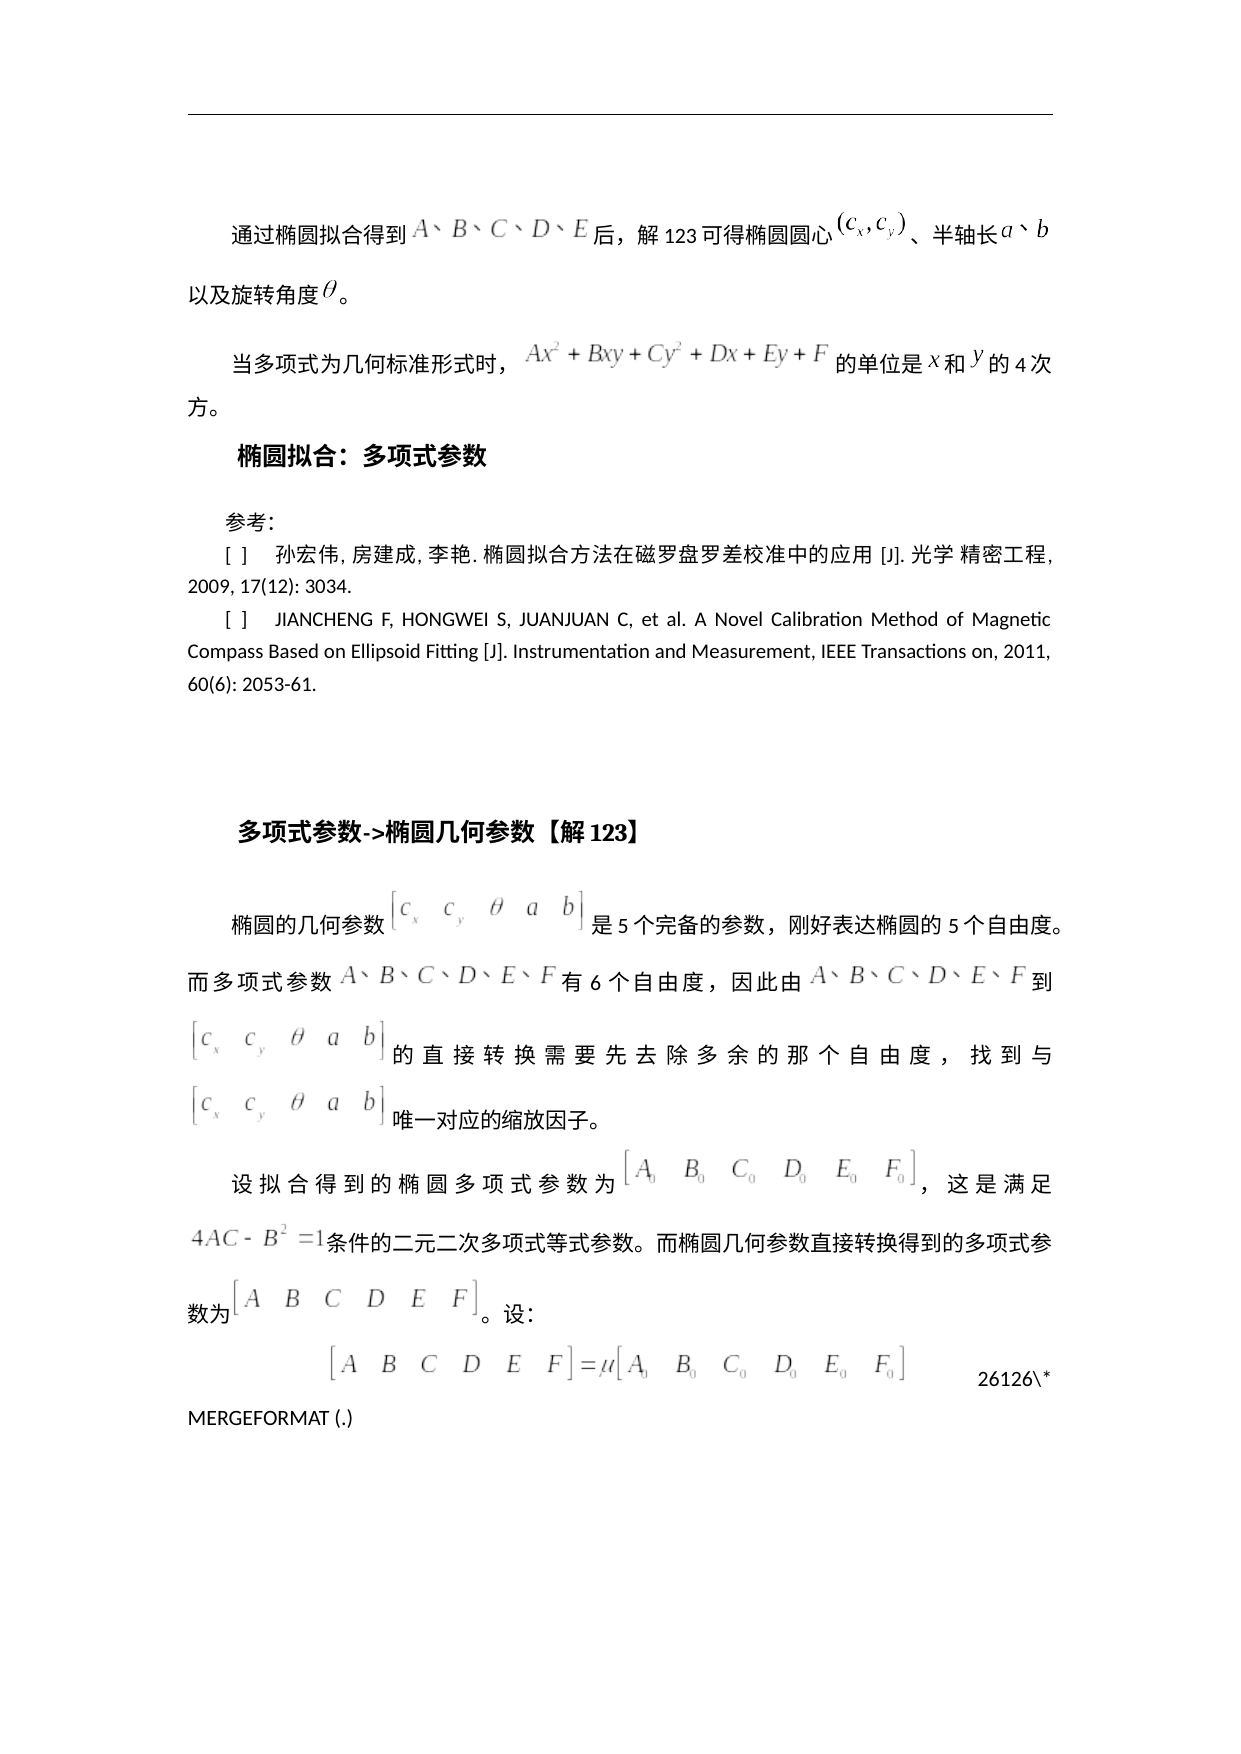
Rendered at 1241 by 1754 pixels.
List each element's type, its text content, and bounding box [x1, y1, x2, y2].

subtitle 椭圆拟合：多项式参数 [187, 422, 1053, 487]
text 参考： [187, 505, 1053, 538]
text 设拟合得到的椭圆多项式参数为，这是满足条件的二元二次多项式等式参数。而椭圆几何参数直接转换得到的多项式参数为。设： [187, 1141, 1053, 1336]
text 通过椭圆拟合得到后，解可得椭圆圆心、半轴长以及旋转角度。 [187, 194, 1053, 324]
subtitle 多项式参数->椭圆几何参数【解】 [187, 798, 1053, 863]
text 当多项式为几何标准形式时，的单位是和的4次方。 [187, 324, 1053, 422]
text [ ] 孙宏伟, 房建成, 李艳. 椭圆拟合方法在磁罗盘罗差校准中的应用 [J]. 光学 精密工程, 2009, 17(12): 3034. [187, 538, 1053, 603]
text [ ] JIANCHENG F, HONGWEI S, JUANJUAN C, et al. A Novel Calibration Method of Magnetic Compass Based on Ellipsoid Fitting [J]. Instrumentation and Measurement, IEEE Transactions on, 2011, 60(6): 2053-61. [187, 603, 1053, 700]
text 椭圆的几何参数是5个完备的参数，刚好表达椭圆的5个自由度。而多项式参数有6个自由度，因此由到的直接转换需要先去除多余的那个自由度，找到与唯一对应的缩放因子。 [187, 881, 1053, 1141]
